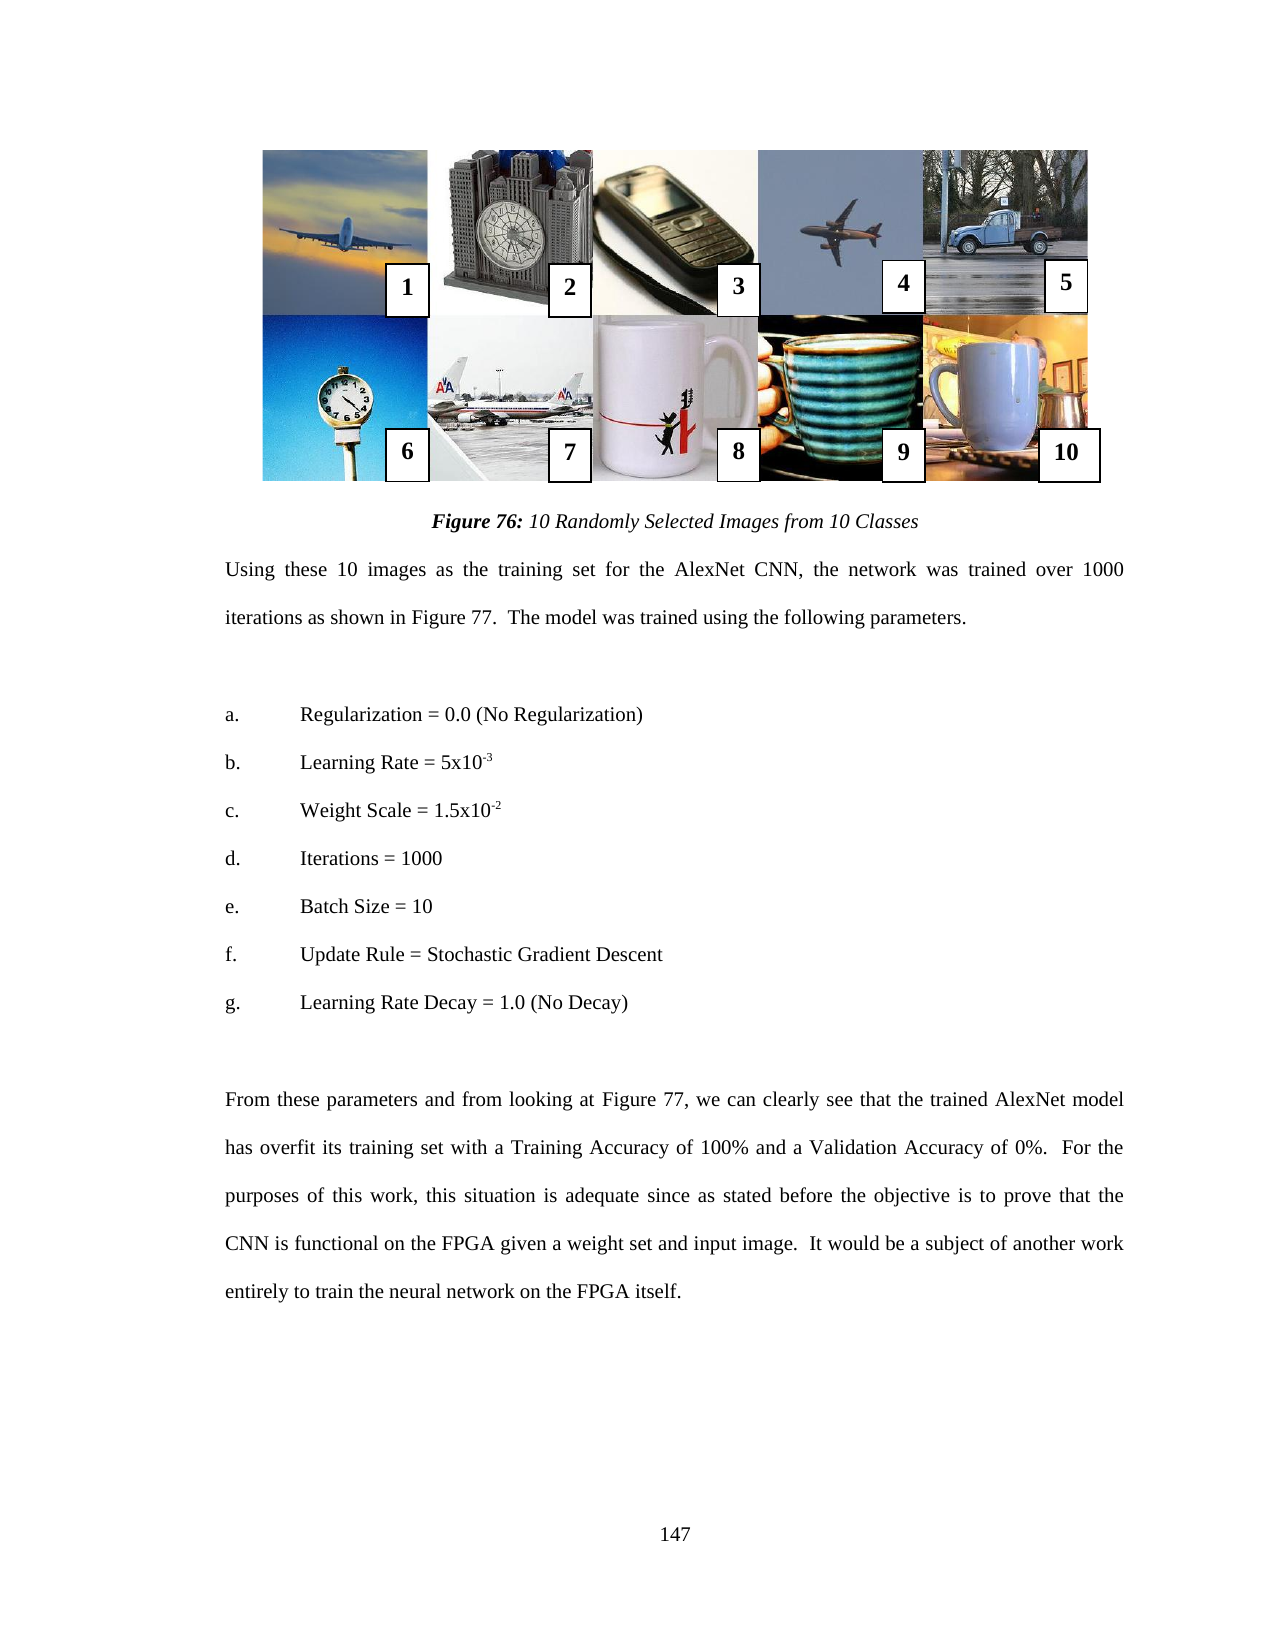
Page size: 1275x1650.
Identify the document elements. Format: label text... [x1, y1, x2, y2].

text Figure 76: 10 Randomly Selected Images from 10 Classes [225, 509, 1125, 533]
picture [262, 150, 1088, 481]
list Batch Size = 10 [225, 894, 1125, 918]
list Iterations = 1000 [225, 846, 1125, 870]
list Regularization = 0.0 (No Regularization) [225, 701, 1125, 726]
list Weight Scale = 1.5x10-2 [225, 798, 1125, 822]
text From these parameters and from looking at Figure 77, we can clearly see that the trained AlexNet model has overfit its training set with a Training Accuracy of 100% and a Validation Accuracy of 0%. For the purposes of this work, this situation is adequate since as stated before the objective is to prove that the CNN is functional on the FPGA given a weight set and input image. It would be a subject of another work entirely to train the neural network on the FPGA itself. [225, 1086, 1125, 1303]
list Learning Rate = 5x10-3 [225, 749, 1125, 774]
list Learning Rate Decay = 1.0 (No Decay) [225, 990, 1125, 1014]
list Update Rule = Stochastic Gradient Descent [225, 942, 1125, 966]
text Using these 10 images as the training set for the AlexNet CNN, the network was trained over 1000 iterations as shown in Figure 77. The model was trained using the following parameters. [225, 557, 1125, 629]
